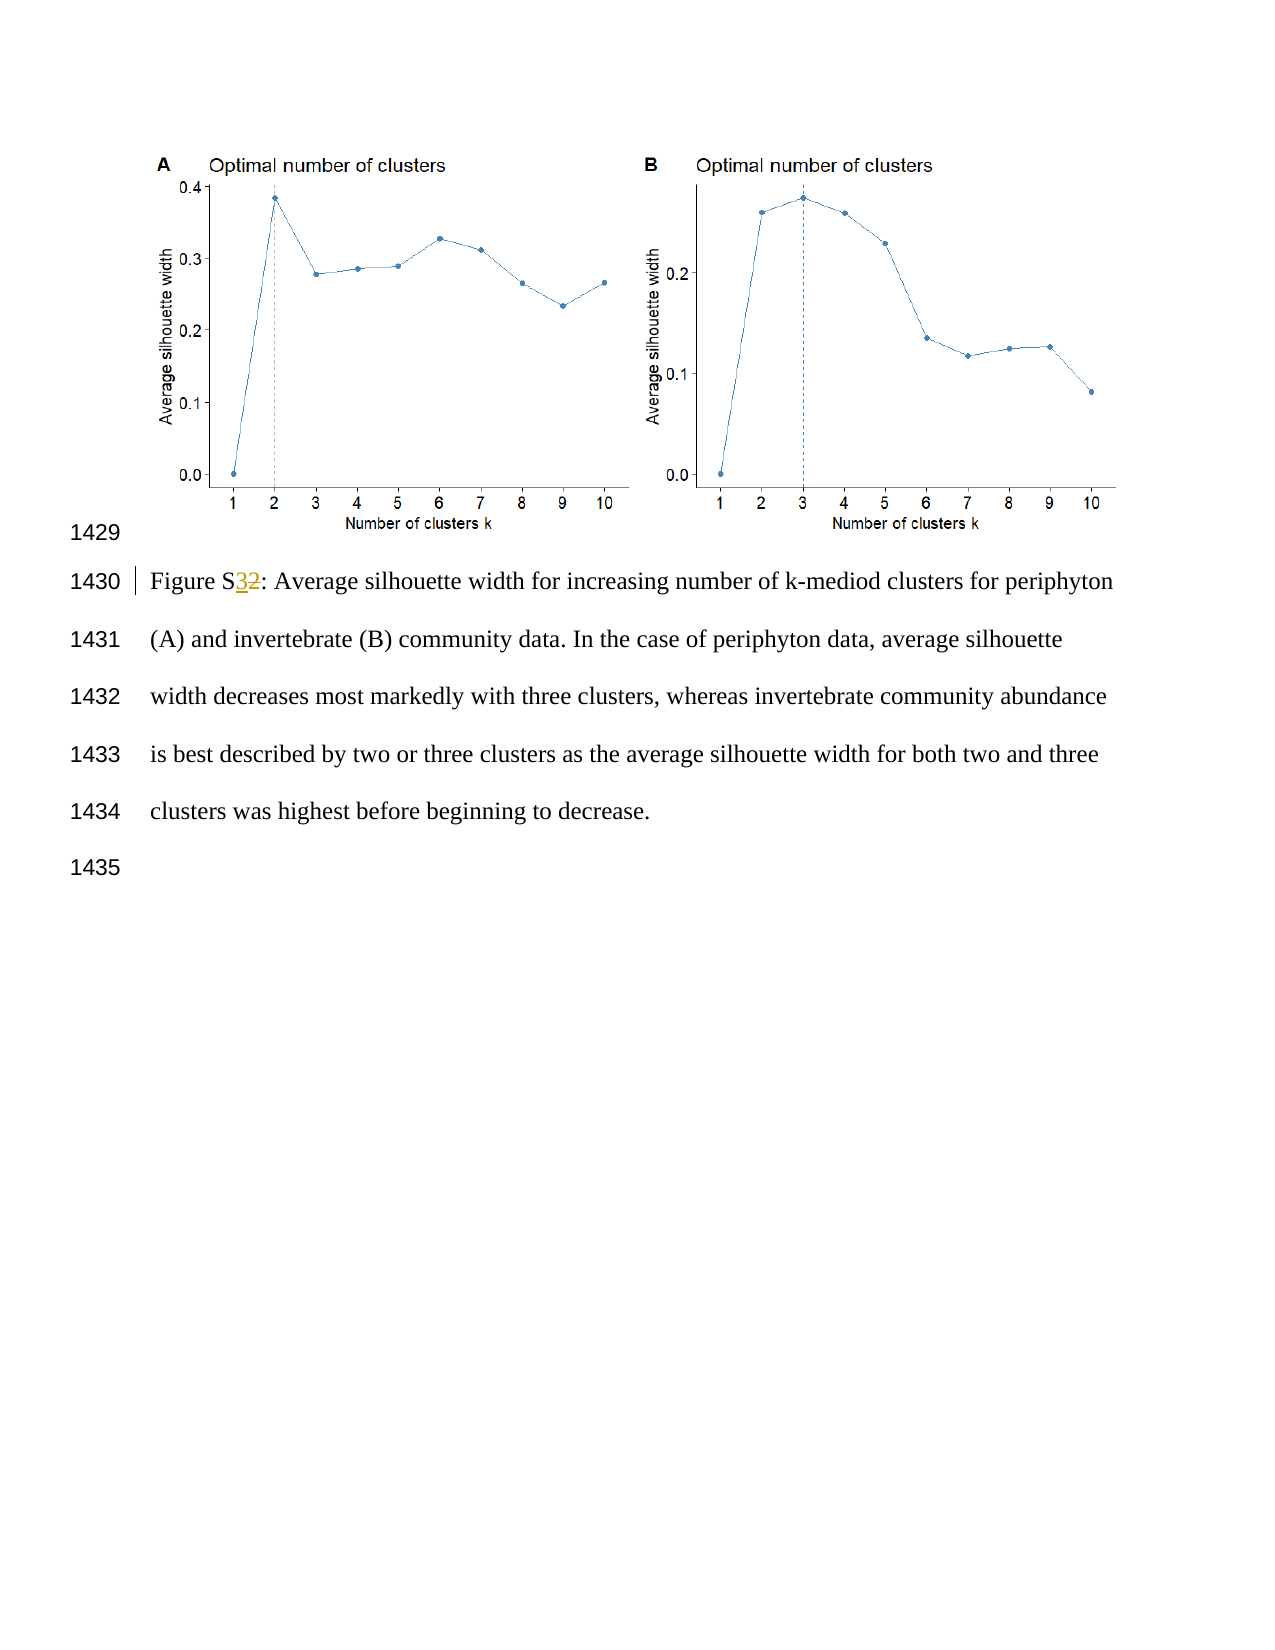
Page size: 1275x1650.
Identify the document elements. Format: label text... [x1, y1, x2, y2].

text Figure S: Average silhouette width for increasing number of k-mediod clusters for periphyton (A) and invertebrate (B) community data. In the case of periphyton data, average silhouette width decreases most markedly with three clusters, whereas invertebrate community abundance is best described by two or three clusters as the average silhouette width for both two and three clusters was highest before beginning to decrease. [150, 566, 1125, 825]
picture [150, 150, 1123, 540]
